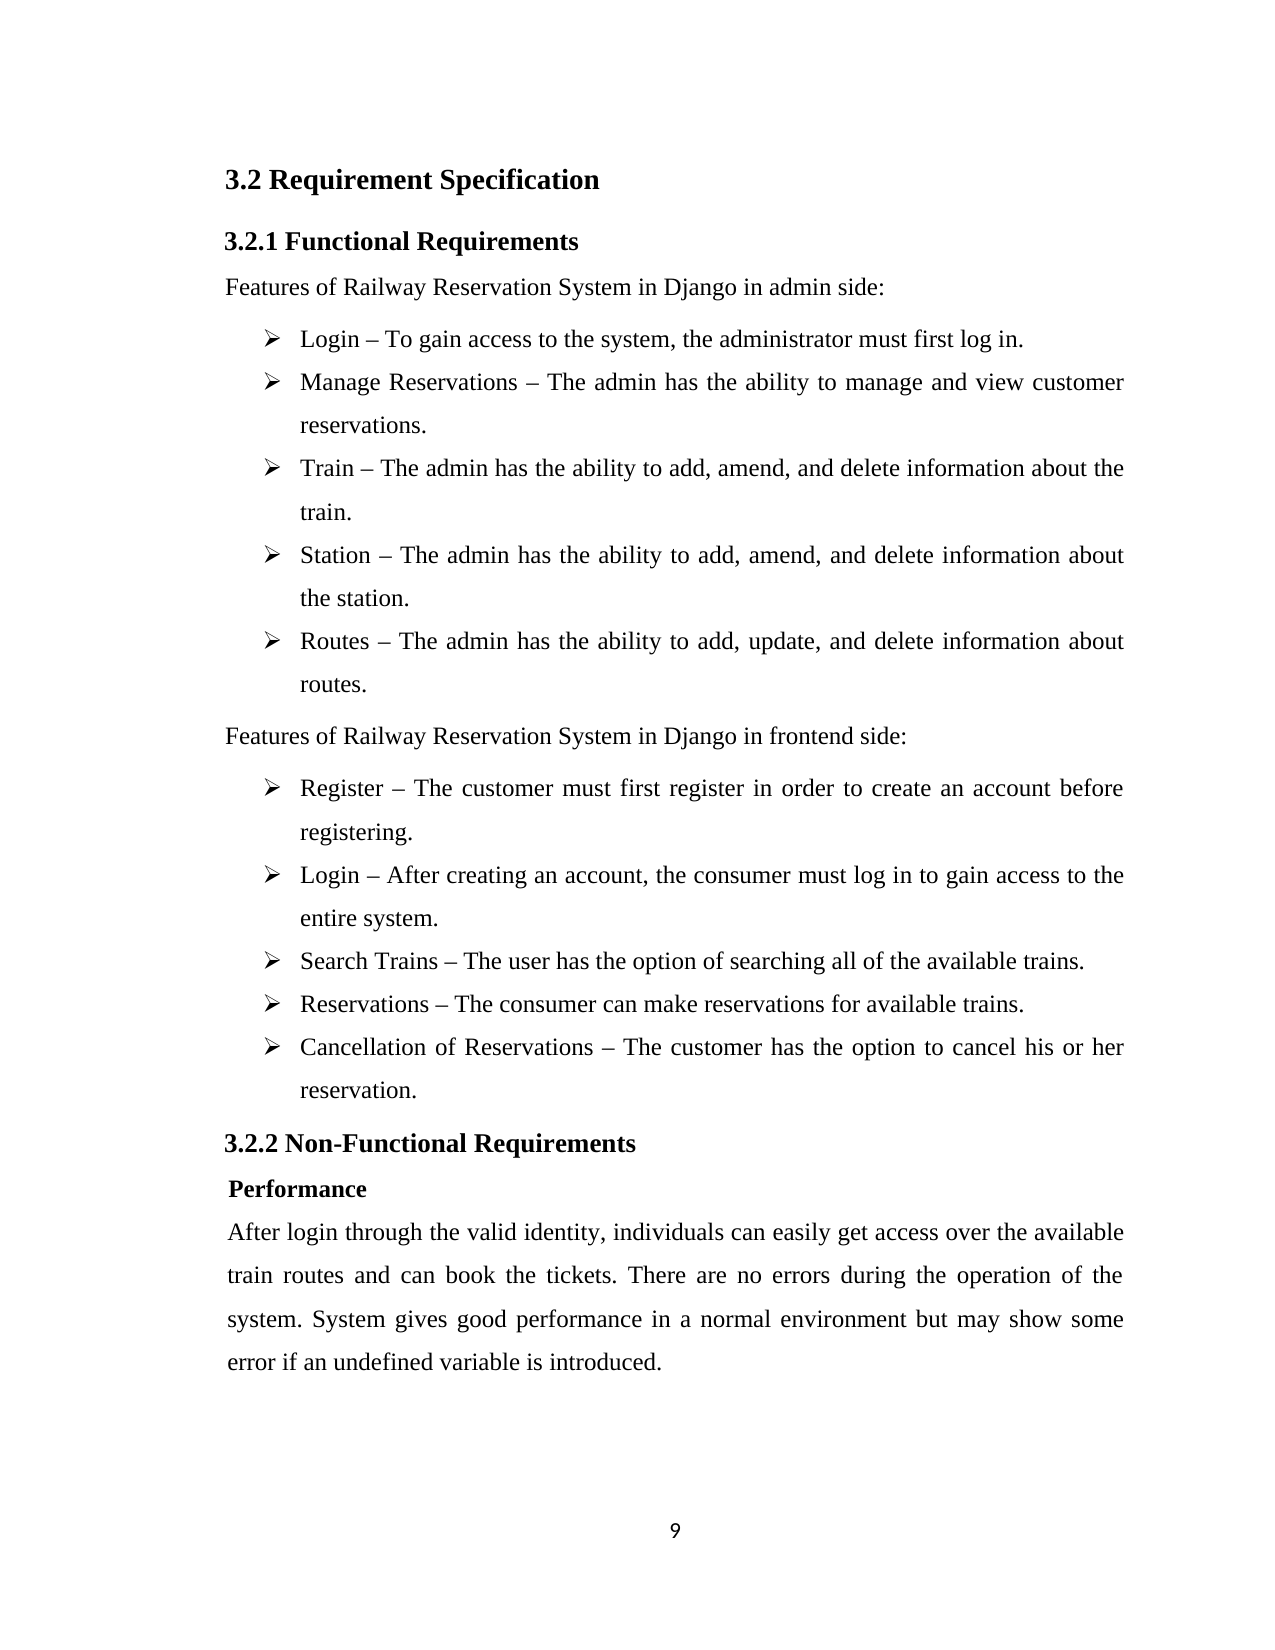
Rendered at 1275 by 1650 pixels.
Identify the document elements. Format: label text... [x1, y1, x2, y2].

subtitle 3.2 Requirement Specification [225, 162, 1035, 196]
list Manage Reservations – The admin has the ability to manage and view customer reservations. [262, 367, 1125, 439]
list Register – The customer must first register in order to create an account before registering. [262, 773, 1125, 845]
list Reservations – The consumer can make reservations for available trains. [262, 989, 1125, 1018]
list Login – To gain access to the system, the administrator must first log in. [262, 324, 1125, 353]
subtitle 3.2.2 Non-Functional Requirements [224, 1128, 1125, 1159]
subtitle 3.2.1 Functional Requirements [224, 225, 1125, 256]
list Train – The admin has the ability to add, amend, and delete information about the train. [262, 453, 1125, 525]
list Cancellation of Reservations – The customer has the option to cancel his or her reservation. [262, 1032, 1125, 1104]
list Routes – The admin has the ability to add, update, and delete information about routes. [262, 626, 1125, 698]
subtitle Performance [228, 1174, 1125, 1203]
list Login – After creating an account, the consumer must log in to gain access to the entire system. [262, 860, 1125, 932]
list Search Trains – The user has the option of searching all of the available trains. [262, 946, 1125, 975]
list Station – The admin has the ability to add, amend, and delete information about the station. [262, 540, 1125, 612]
text Features of Railway Reservation System in Django in admin side: [225, 272, 1125, 301]
text Features of Railway Reservation System in Django in frontend side: [225, 721, 1125, 750]
text After login through the valid identity, individuals can easily get access over the available train routes and can book the tickets. There are no errors during the operation of the system. System gives good performance in a normal environment but may show some error if an undefined variable is introduced. [226, 1217, 1125, 1376]
